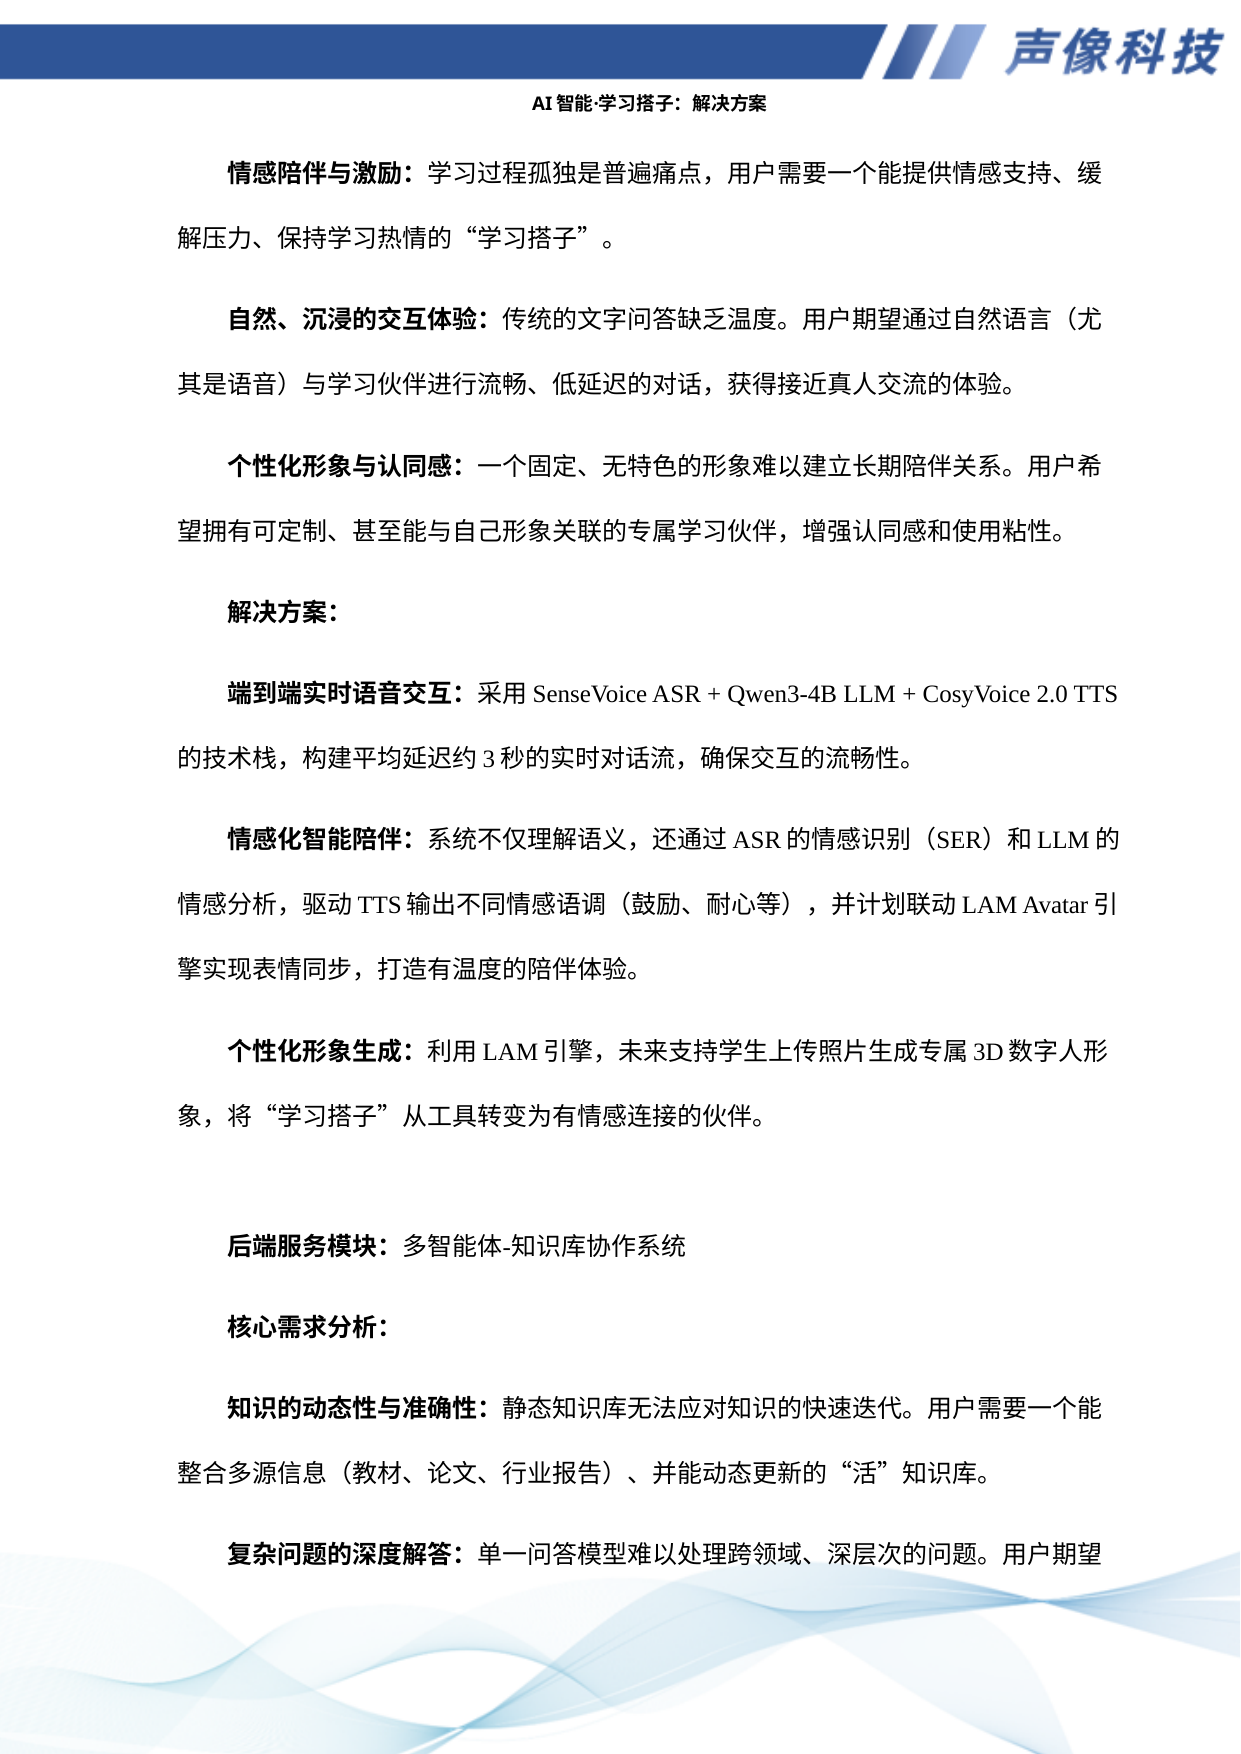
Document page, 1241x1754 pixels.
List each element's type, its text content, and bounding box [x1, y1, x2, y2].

text 核心需求分析： [177, 1293, 1122, 1358]
text 情感化智能陪伴：系统不仅理解语义，还通过ASR的情感识别（SER）和LLM的情感分析，驱动TTS输出不同情感语调（鼓励、耐心等），并计划联动LAM Avatar引擎实现表情同步，打造有温度的陪伴体验。 [177, 805, 1122, 1000]
text 知识的动态性与准确性：静态知识库无法应对知识的快速迭代。用户需要一个能整合多源信息（教材、论文、行业报告）、并能动态更新的“活”知识库。 [177, 1374, 1122, 1504]
text 后端服务模块：多智能体-知识库协作系统 [177, 1212, 1122, 1277]
text 个性化形象生成：利用LAM引擎，未来支持学生上传照片生成专属3D数字人形象，将“学习搭子”从工具转变为有情感连接的伙伴。 [177, 1017, 1122, 1147]
text 情感陪伴与激励：学习过程孤独是普遍痛点，用户需要一个能提供情感支持、缓解压力、保持学习热情的“学习搭子”。 [177, 139, 1122, 269]
text 端到端实时语音交互：采用SenseVoice ASR + Qwen3-4B LLM + CosyVoice 2.0 TTS的技术栈，构建平均延迟约3秒的实时对话流，确保交互的流畅性。 [177, 659, 1122, 789]
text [177, 1520, 1122, 1585]
text 个性化形象与认同感：一个固定、无特色的形象难以建立长期陪伴关系。用户希望拥有可定制、甚至能与自己形象关联的专属学习伙伴，增强认同感和使用粘性。 [177, 432, 1122, 562]
text 解决方案： [177, 578, 1122, 643]
text 自然、沉浸的交互体验：传统的文字问答缺乏温度。用户期望通过自然语言（尤其是语音）与学习伙伴进行流畅、低延迟的对话，获得接近真人交流的体验。 [177, 285, 1122, 415]
picture [0, 0, 1241, 1754]
